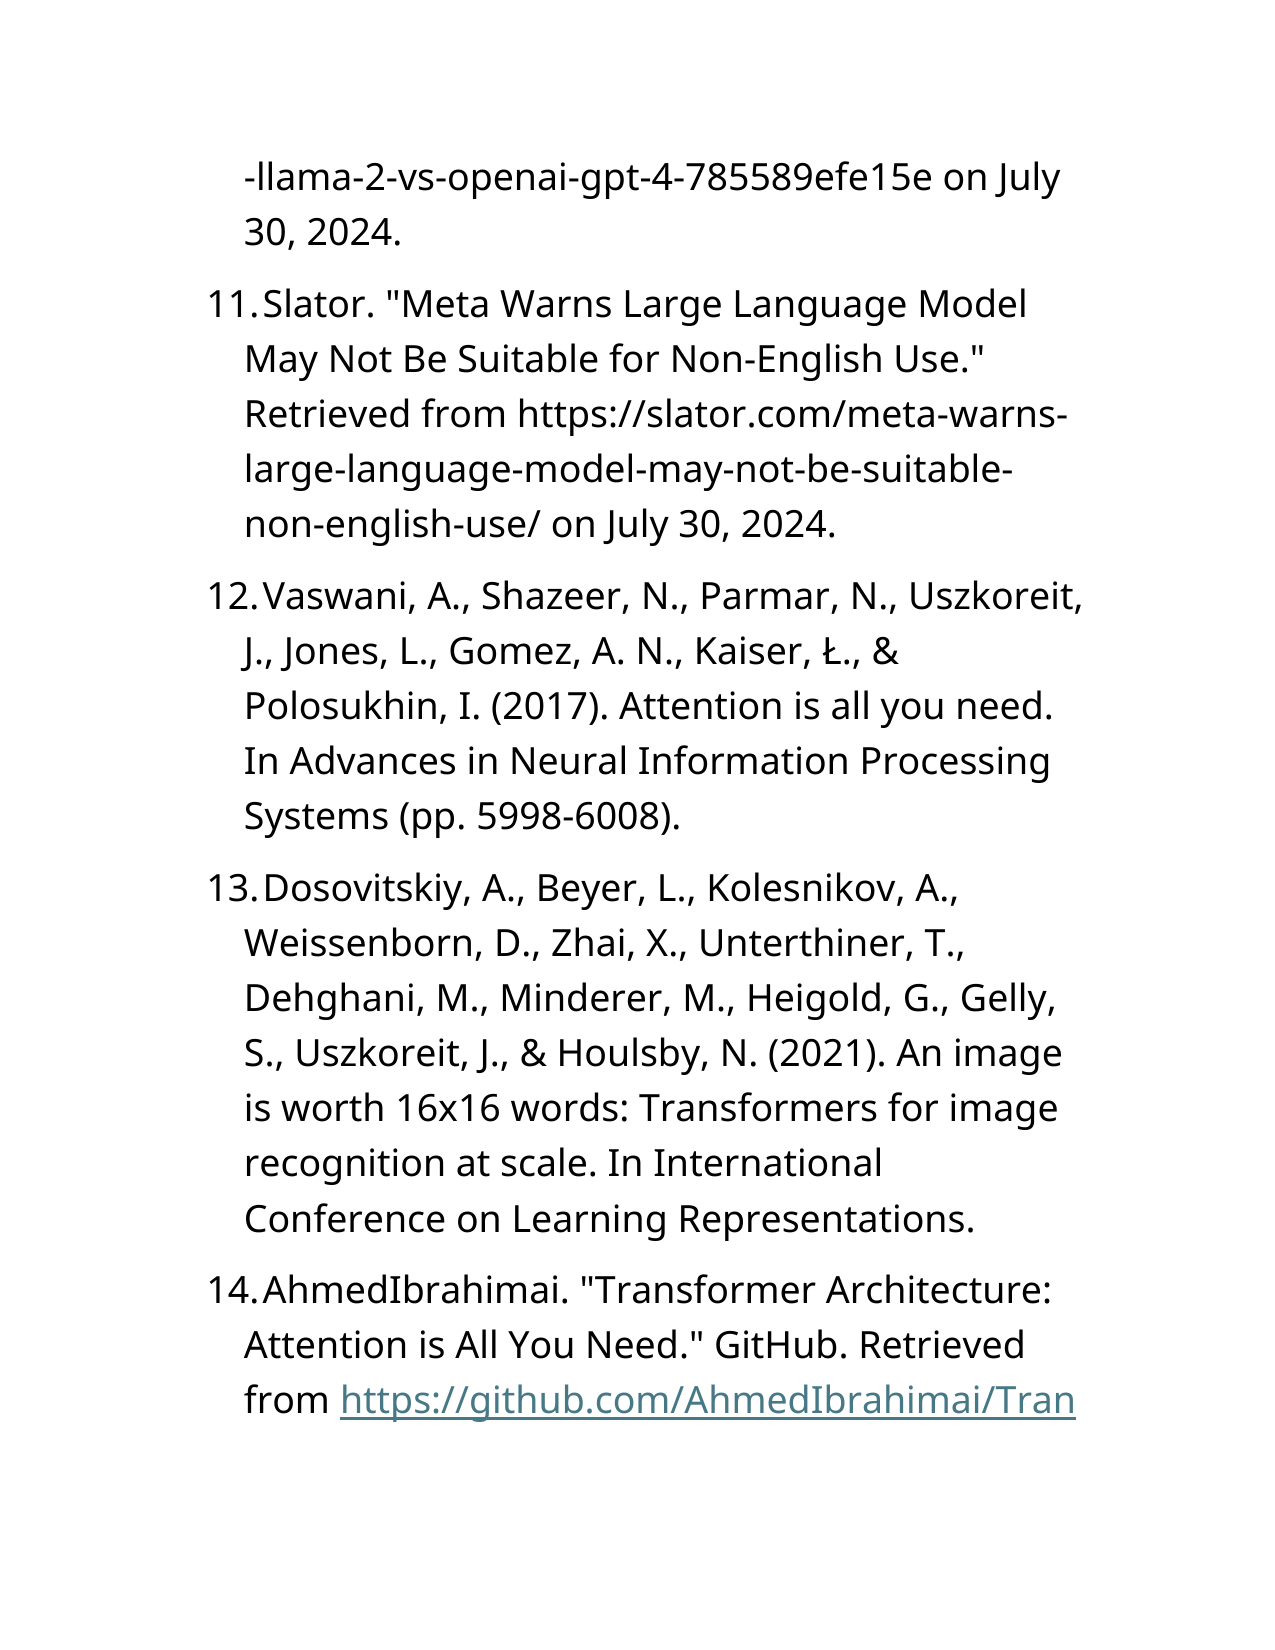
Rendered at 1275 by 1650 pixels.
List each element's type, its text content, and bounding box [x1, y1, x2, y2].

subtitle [206, 1264, 1087, 1425]
subtitle Dosovitskiy, A., Beyer, L., Kolesnikov, A., Weissenborn, D., Zhai, X., Unterthiner, T., Dehghani, M., Minderer, M., Heigold, G., Gelly, S., Uszkoreit, J., & Houlsby, N. (2021). An image is worth 16x16 words: Transformers for image recognition at scale. In International Conference on Learning Representations. [206, 861, 1087, 1243]
subtitle Vaswani, A., Shazeer, N., Parmar, N., Uszkoreit, J., Jones, L., Gomez, A. N., Kaiser, Ł., & Polosukhin, I. (2017). Attention is all you need. In Advances in Neural Information Processing Systems (pp. 5998-6008). [206, 569, 1087, 841]
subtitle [206, 150, 1087, 256]
subtitle Slator. "Meta Warns Large Language Model May Not Be Suitable for Non-English Use." Retrieved from https://slator.com/meta-warns-large-language-model-may-not-be-suitable-non-english-use/ on July 30, 2024. [206, 277, 1087, 548]
